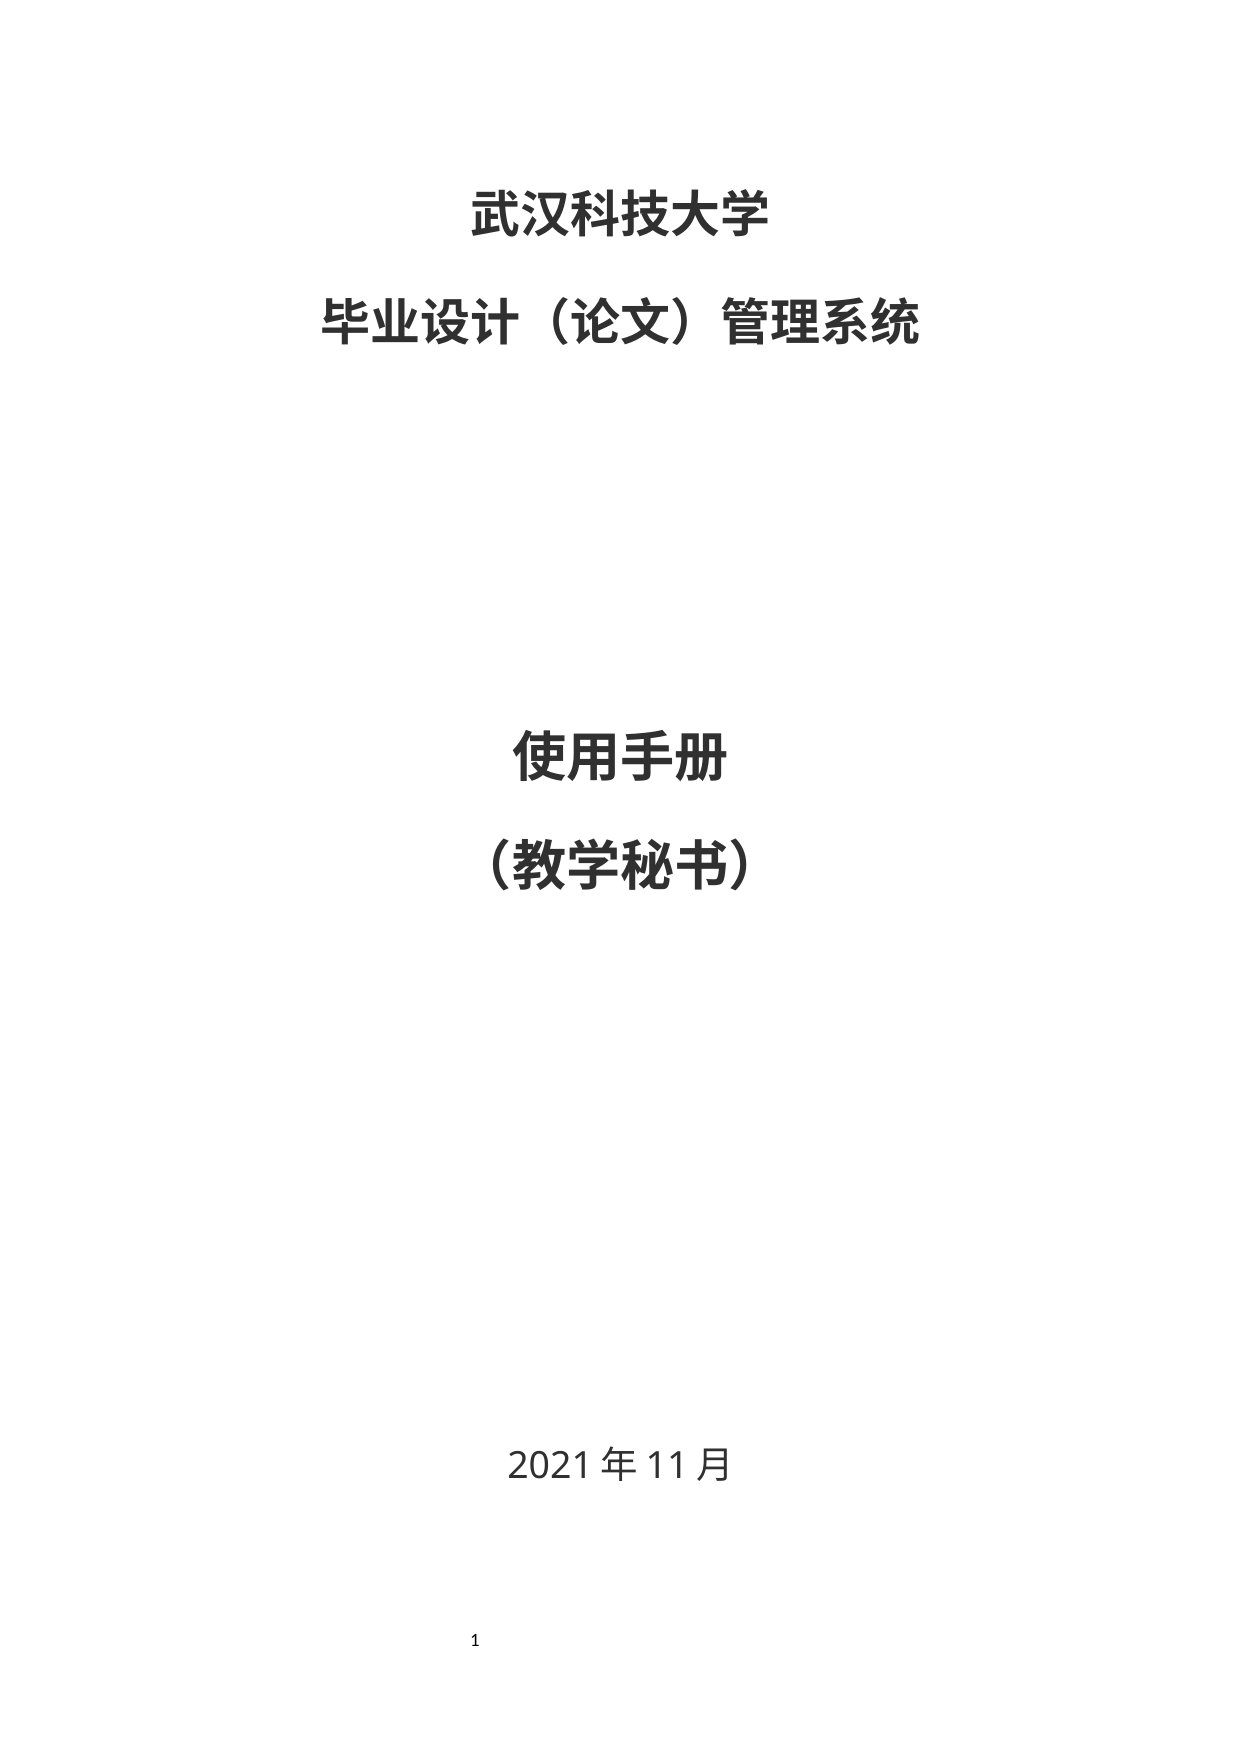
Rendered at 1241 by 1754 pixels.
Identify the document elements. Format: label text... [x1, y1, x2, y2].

text 2021年11月 [187, 1429, 1053, 1494]
text 毕业设计（论文）管理系统 [187, 270, 1053, 368]
text 使用手册 [187, 704, 1053, 802]
text （教学秘书） [187, 813, 1053, 911]
text 武汉科技大学 [187, 162, 1053, 259]
